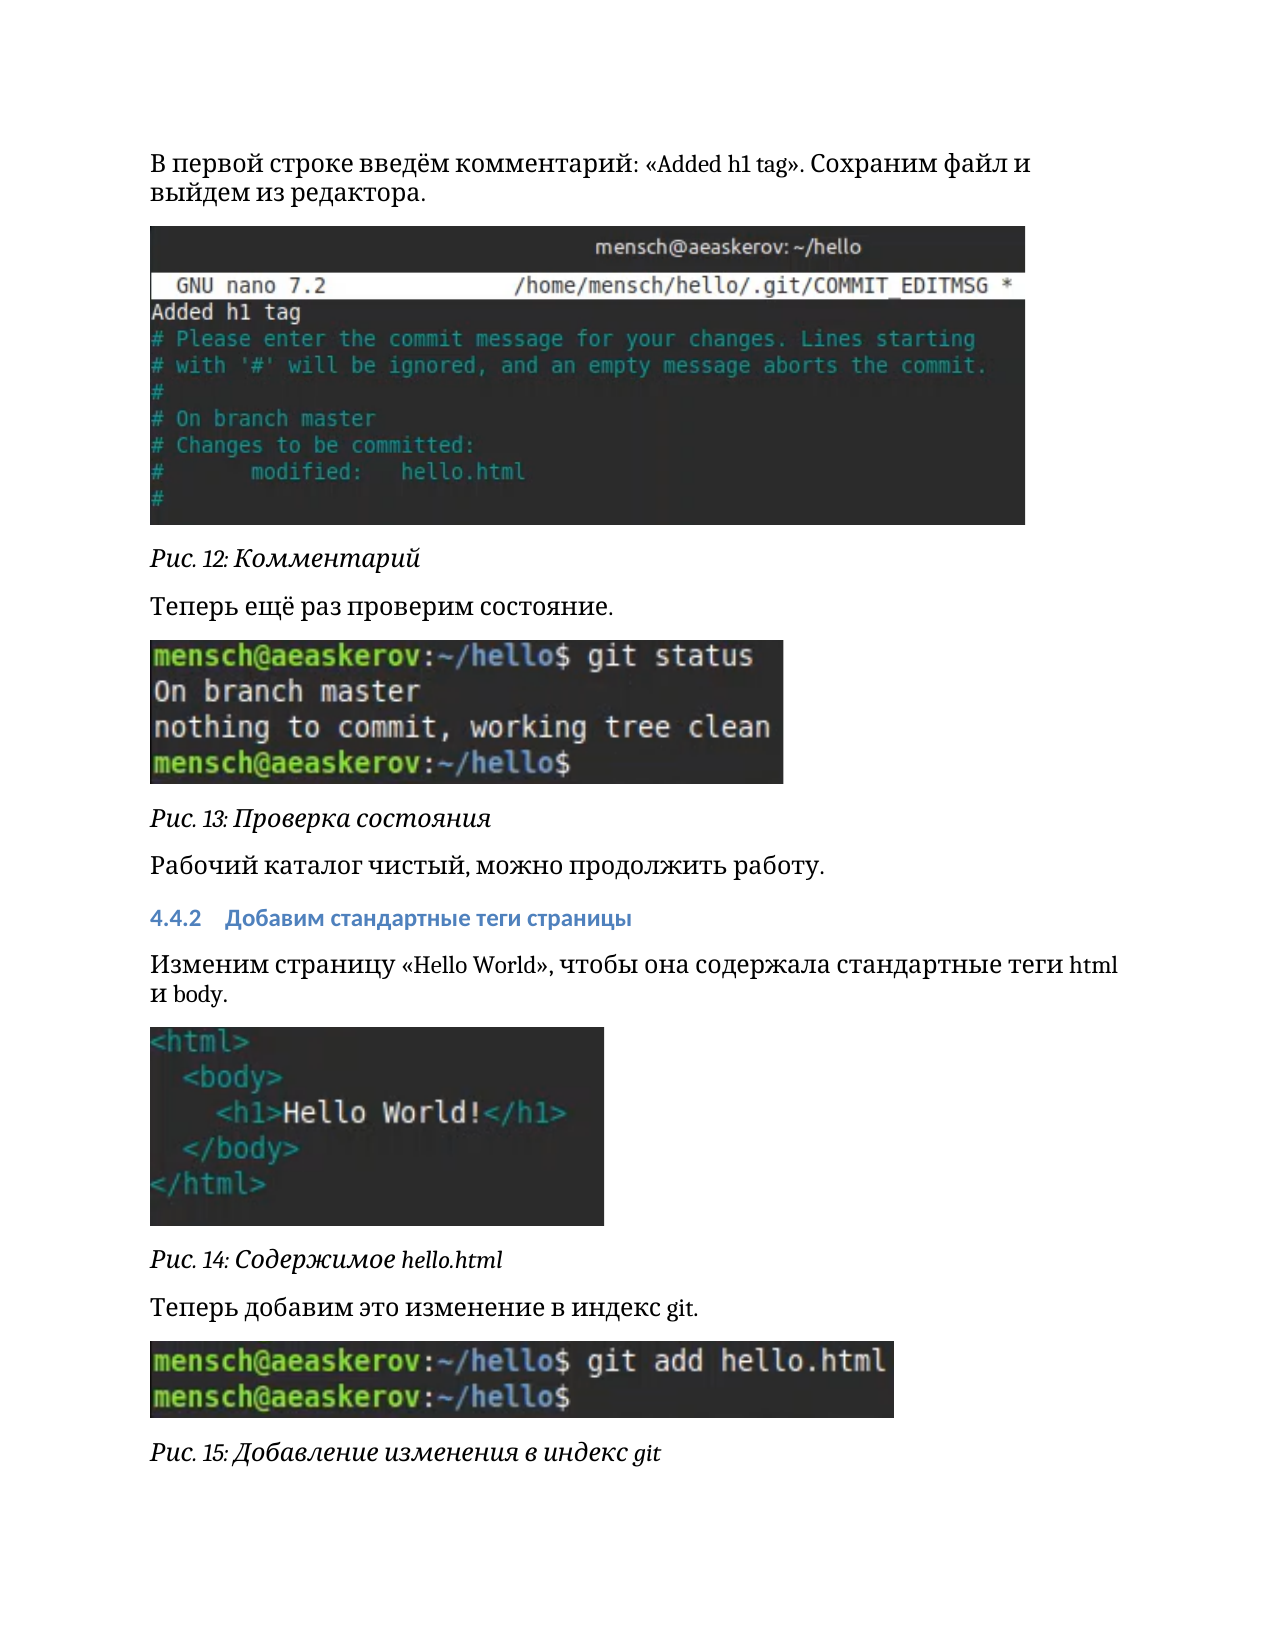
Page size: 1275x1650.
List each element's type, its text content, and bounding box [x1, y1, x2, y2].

picture [150, 226, 1025, 525]
text Рис. 14: Содержимое hello.html [150, 1246, 1125, 1275]
picture [150, 1341, 894, 1418]
text В первой строке введём комментарий: «Added h1 tag». Сохраним файл и выйдем из редактора. [150, 150, 1125, 207]
picture [150, 640, 784, 784]
text Рабочий каталог чистый, можно продолжить работу. [150, 852, 1125, 881]
text Теперь ещё раз проверим состояние. [150, 592, 1125, 621]
picture [150, 1027, 605, 1226]
text Изменим страницу «Hello World», чтобы она содержала стандартные теги html и body. [150, 951, 1125, 1008]
text Рис. 15: Добавление изменения в индекс git [150, 1439, 1125, 1468]
text Рис. 13: Проверка состояния [150, 804, 1125, 833]
text Теперь добавим это изменение в индекс git. [150, 1293, 1125, 1322]
subtitle 4.4.2 Добавим стандартные теги страницы [150, 902, 1125, 932]
text Рис. 12: Комментарий [150, 545, 1125, 574]
